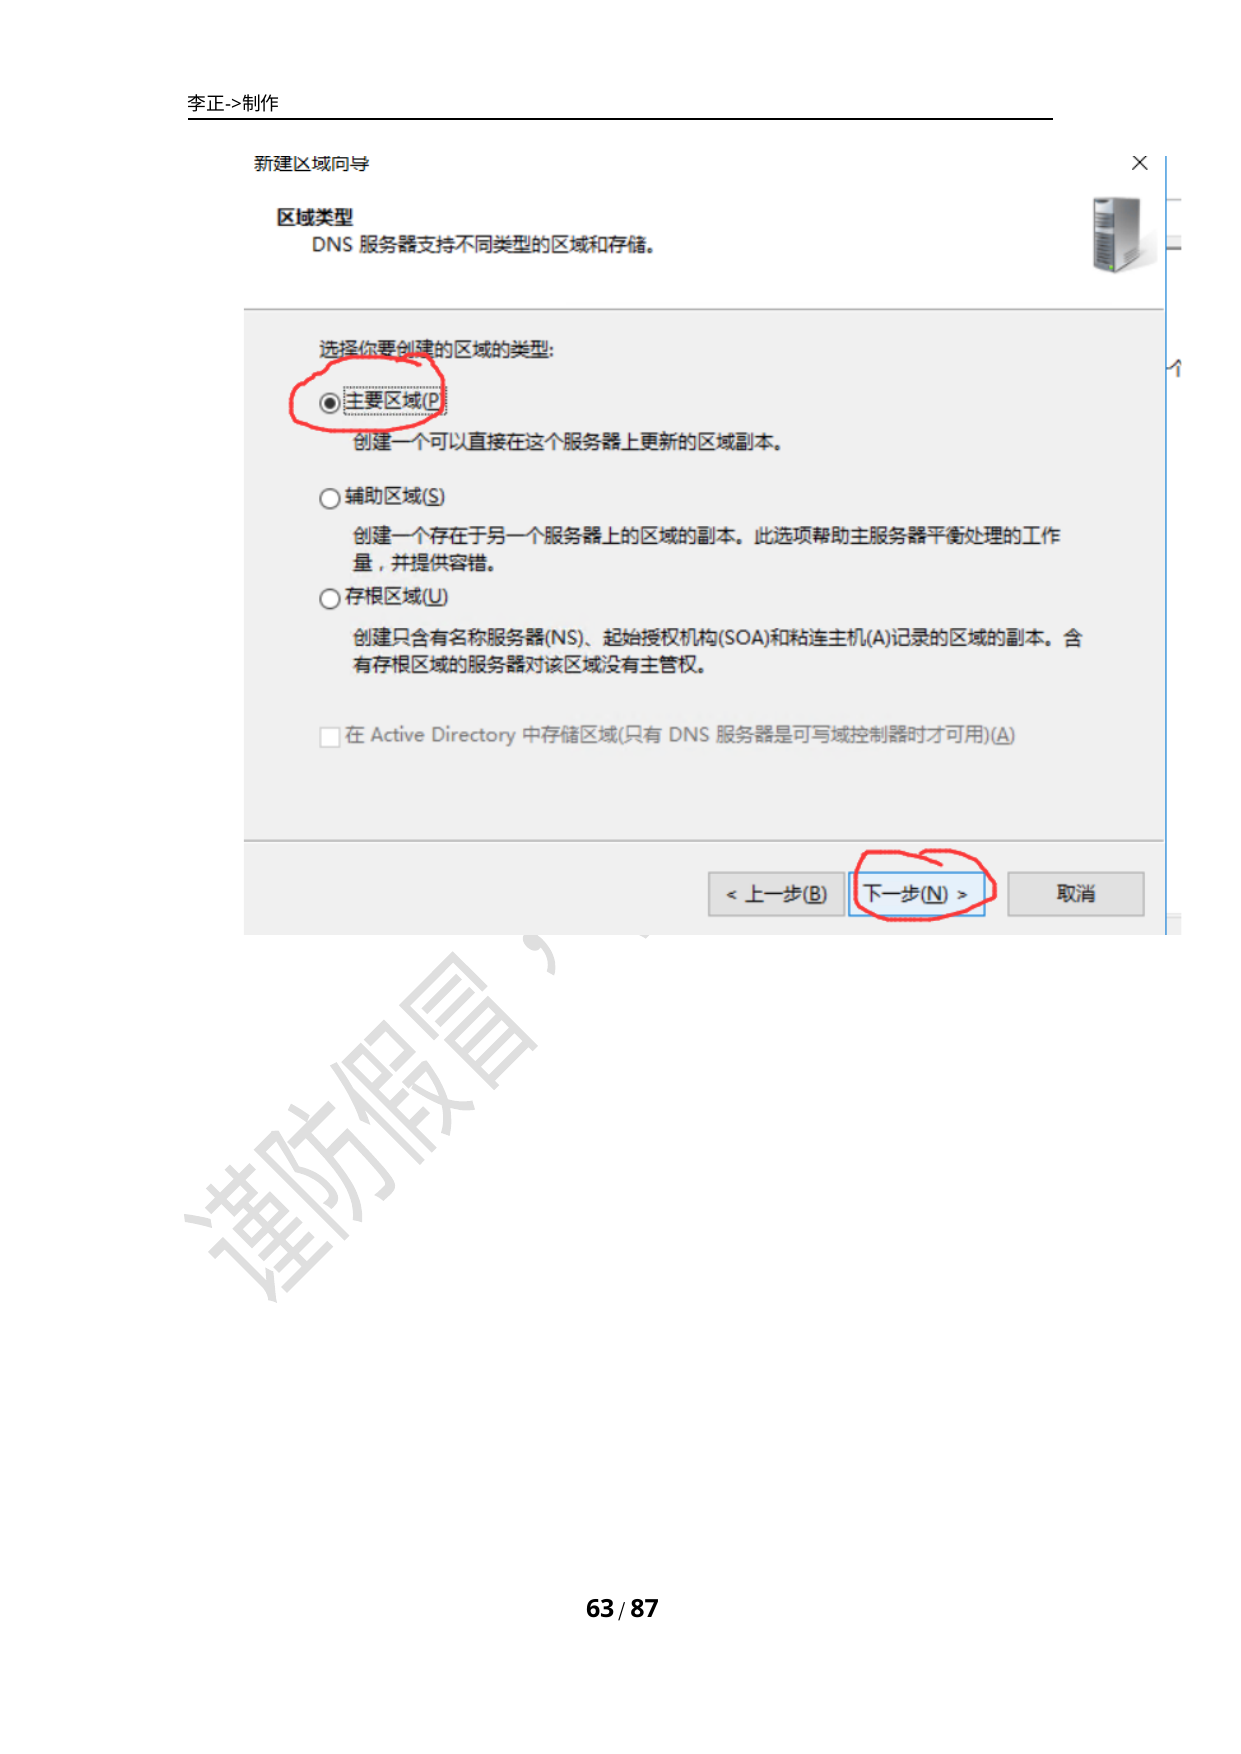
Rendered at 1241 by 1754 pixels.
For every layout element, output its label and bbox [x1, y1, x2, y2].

picture [243, 156, 1182, 935]
